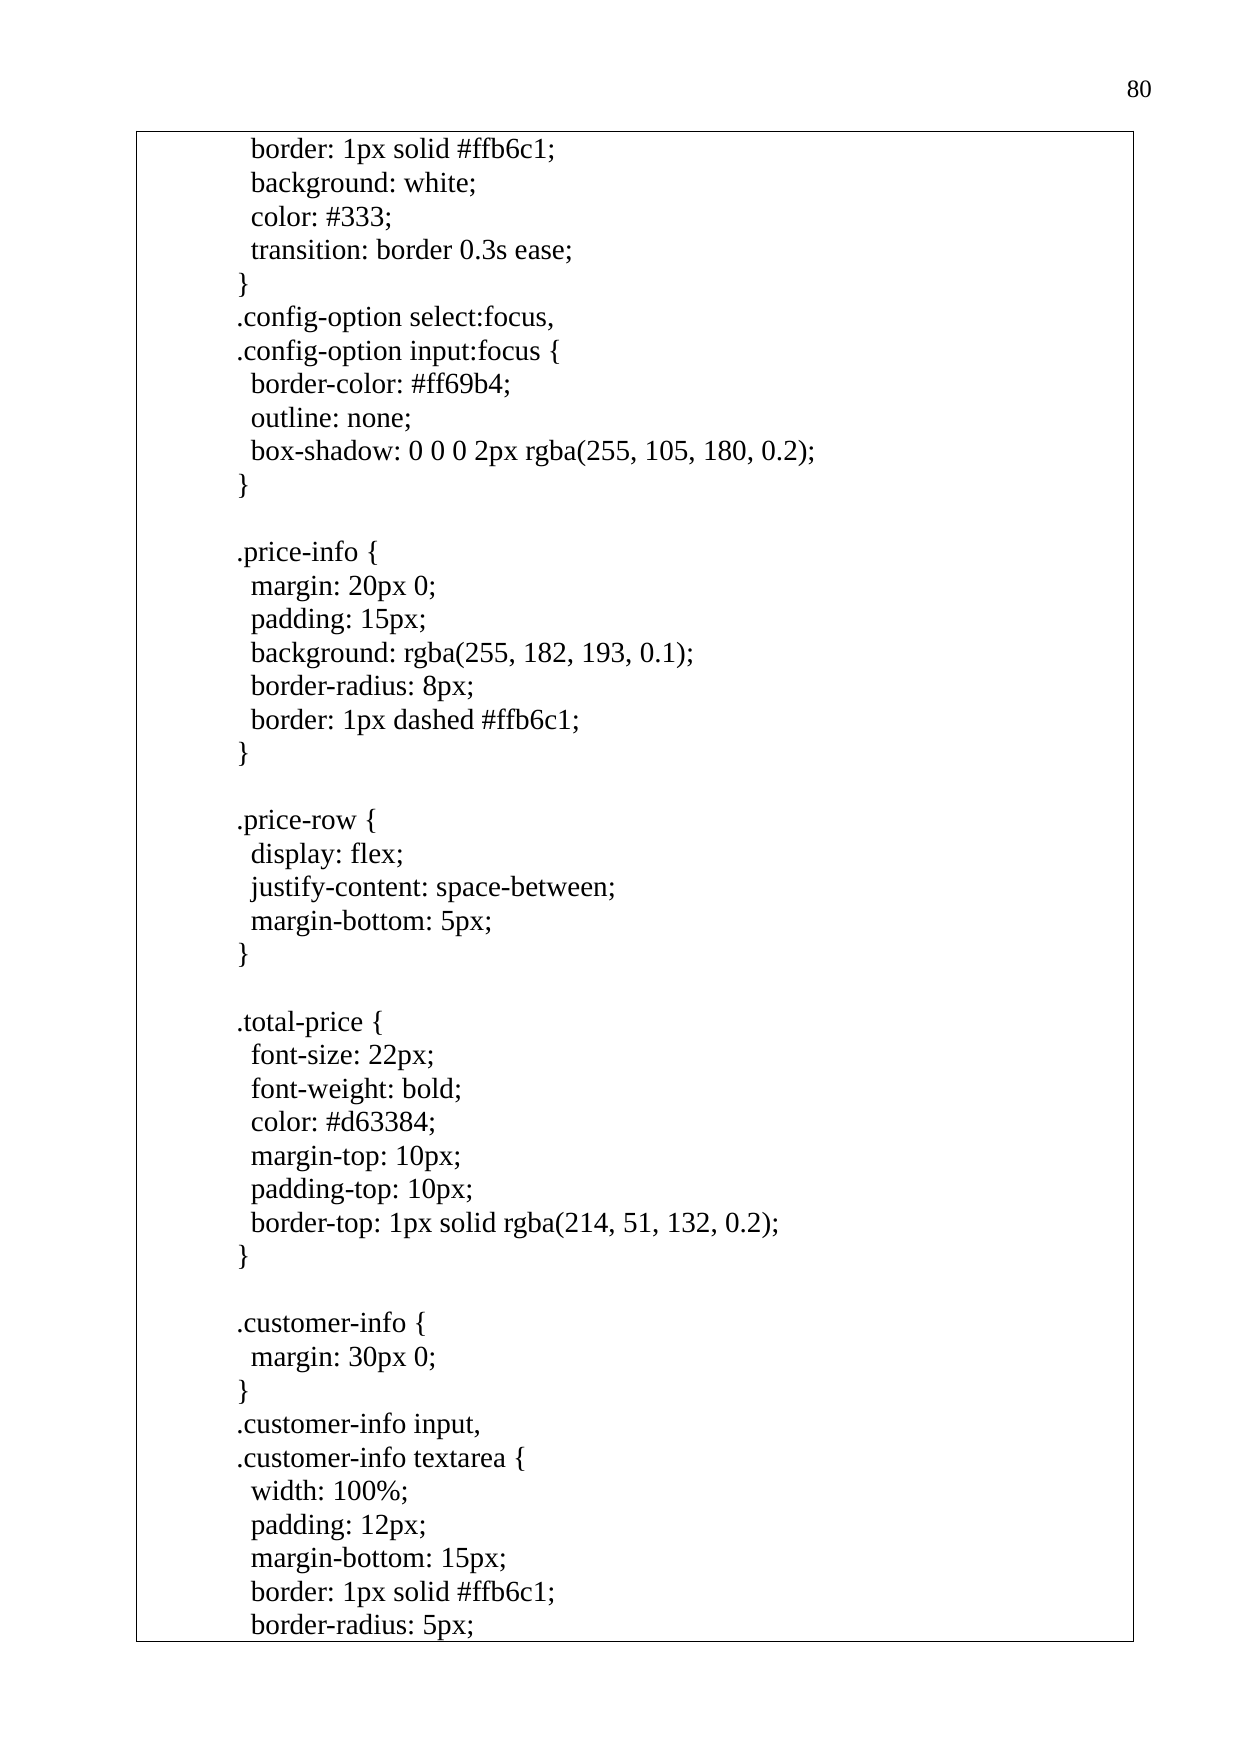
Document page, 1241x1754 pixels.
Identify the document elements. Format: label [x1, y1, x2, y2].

table_header [137, 132, 1133, 1641]
